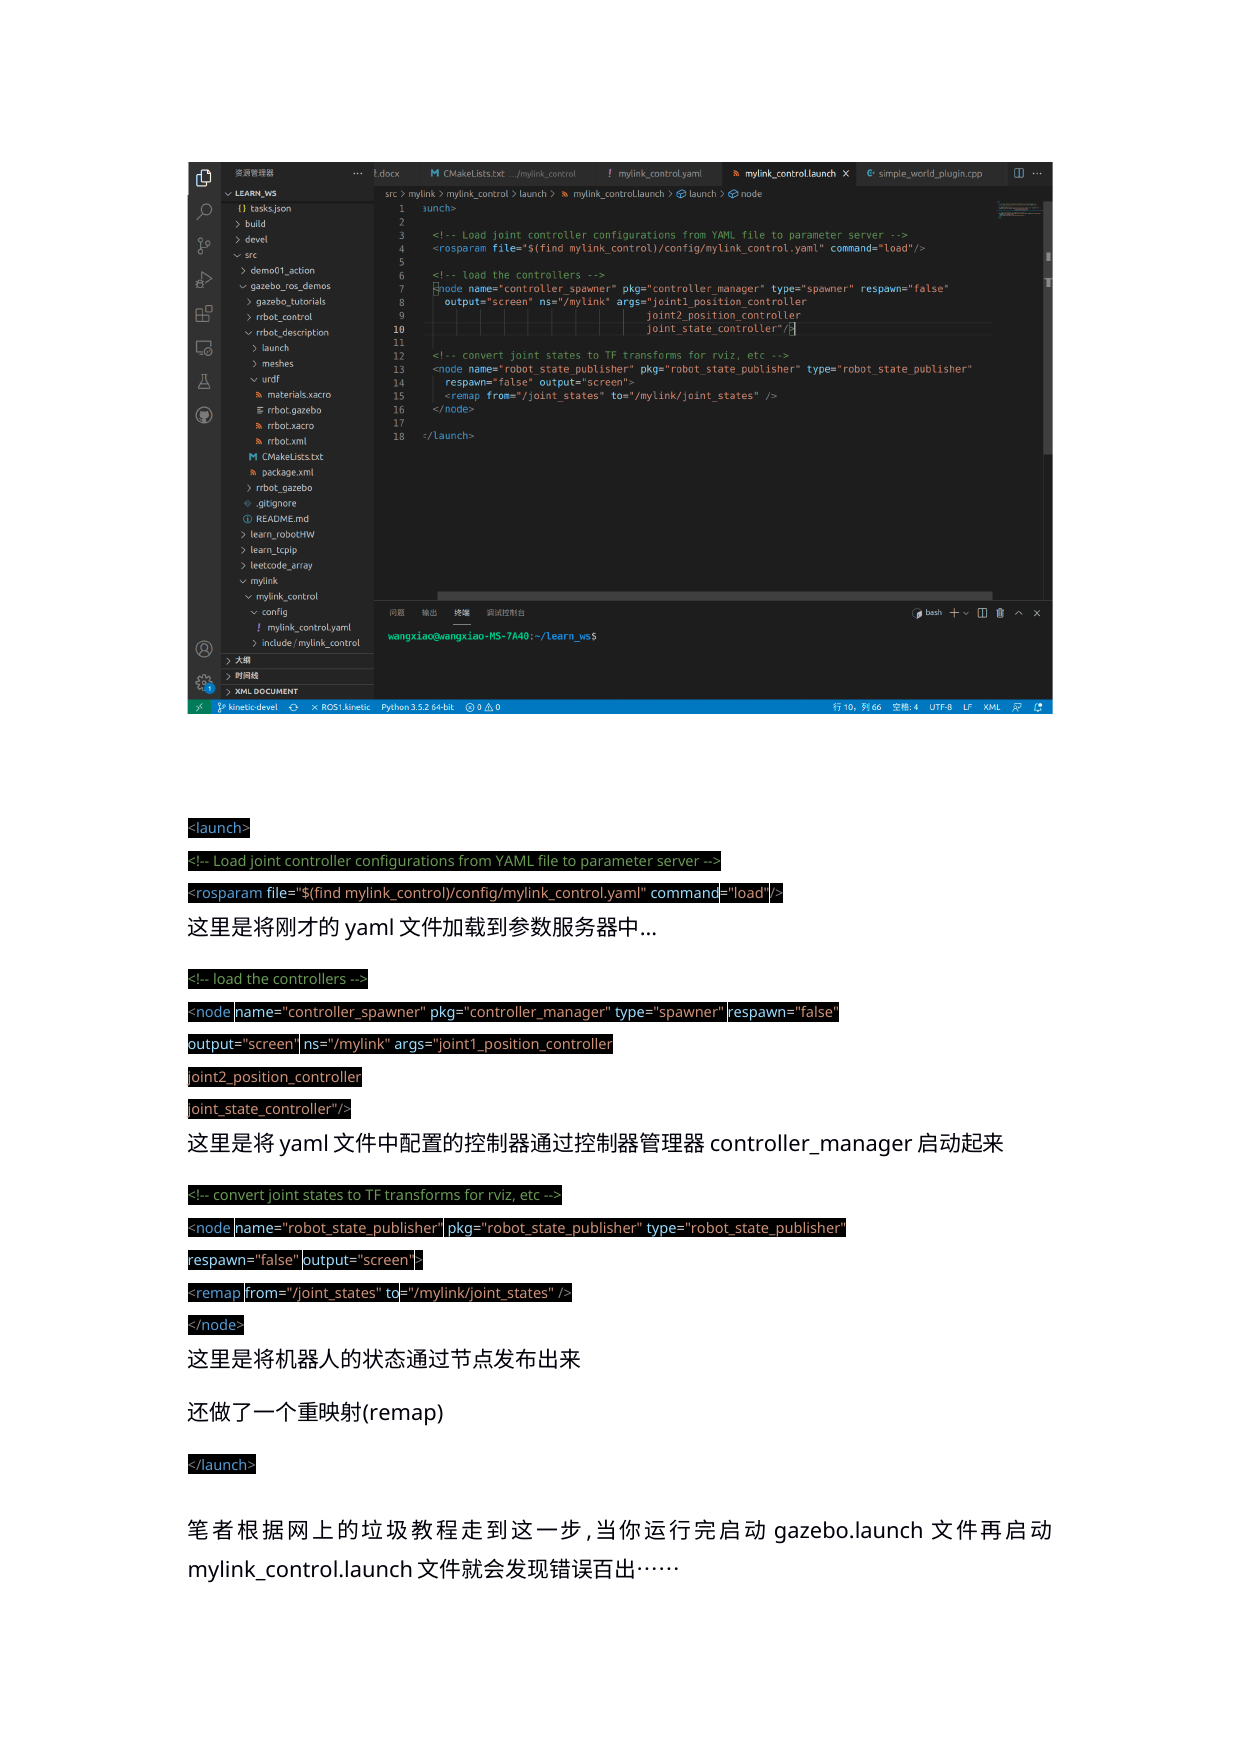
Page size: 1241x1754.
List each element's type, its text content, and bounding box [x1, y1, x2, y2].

text <remap from="/joint_states" to="/mylink/joint_states" /> [187, 1276, 1053, 1309]
text <!-- load the controllers --> [187, 963, 1053, 995]
picture [187, 162, 1053, 714]
text joint2_position_controller [187, 1060, 1053, 1093]
text joint_state_controller"/> [187, 1093, 1053, 1125]
text respawn="false" output="screen"> [187, 1244, 1053, 1276]
text 这里是将yaml文件中配置的控制器通过控制器管理器controller_manager启动起来 [187, 1125, 1053, 1158]
text <rosparam file="$(find mylink_control)/config/mylink_control.yaml" command="load"/> [187, 877, 1053, 909]
text <node name="robot_state_publisher" pkg="robot_state_publisher" type="robot_state_publisher" [187, 1211, 1053, 1244]
text </node> [187, 1309, 1053, 1341]
text </launch> [187, 1448, 1053, 1481]
text <node name="controller_spawner" pkg="controller_manager" type="spawner" respawn="false" [187, 995, 1053, 1028]
text 笔者根据网上的垃圾教程走到这一步,当你运行完启动gazebo.launch文件再启动mylink_control.launch文件就会发现错误百出…… [187, 1513, 1053, 1584]
text <!-- Load joint controller configurations from YAML file to parameter server --> [187, 844, 1053, 877]
text output="screen" ns="/mylink" args="joint1_position_controller [187, 1028, 1053, 1060]
text <!-- convert joint states to TF transforms for rviz, etc --> [187, 1179, 1053, 1211]
text 这里是将刚才的yaml文件加载到参数服务器中... [187, 909, 1053, 942]
text 还做了一个重映射(remap) [187, 1395, 1053, 1427]
text <launch> [187, 812, 1053, 844]
text 这里是将机器人的状态通过节点发布出来 [187, 1341, 1053, 1374]
